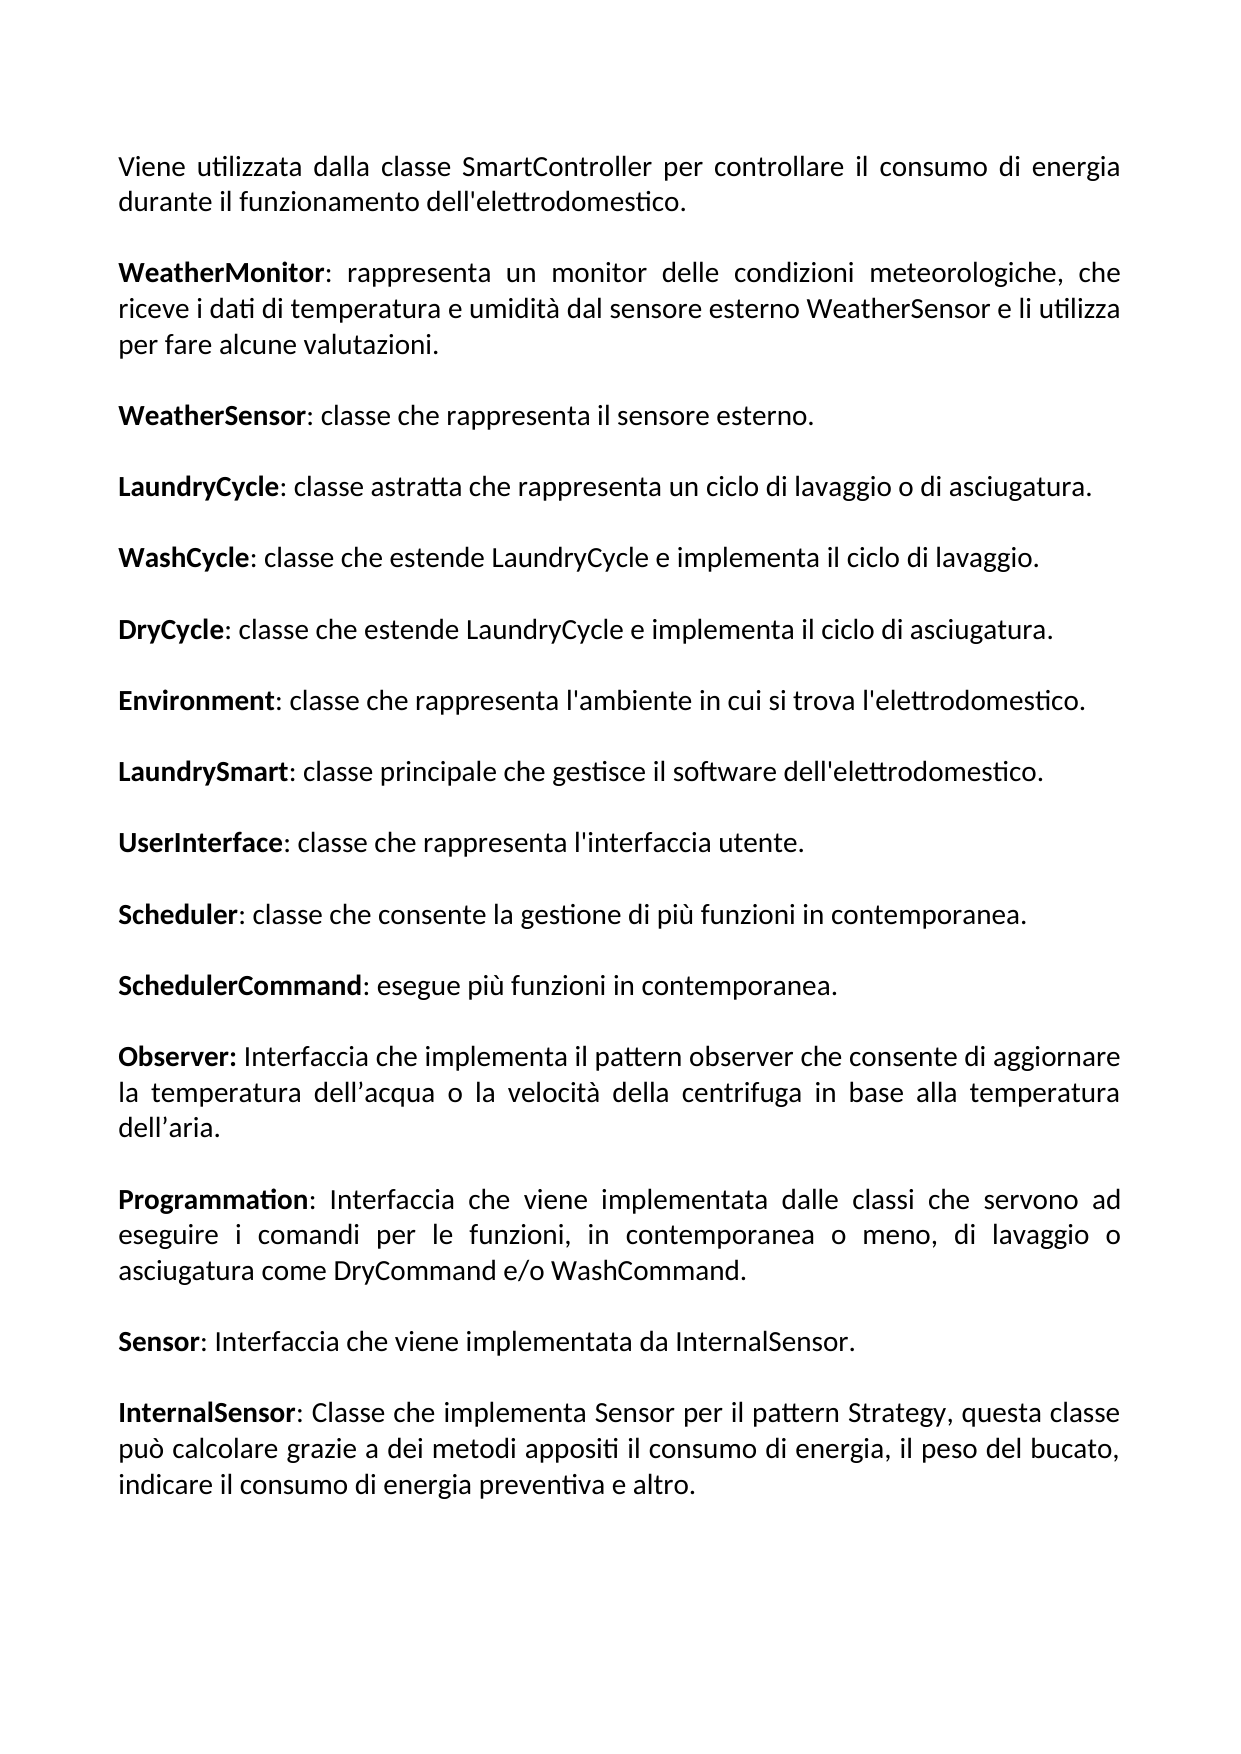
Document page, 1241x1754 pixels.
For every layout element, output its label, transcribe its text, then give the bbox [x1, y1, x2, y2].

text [118, 148, 1122, 219]
text Programmation: Interfaccia che viene implementata dalle classi che servono ad eseguire i comandi per le funzioni, in contemporanea o meno, di lavaggio o asciugatura come DryCommand e/o WashCommand. [118, 1181, 1122, 1288]
text Scheduler: classe che consente la gestione di più funzioni in contemporanea. [118, 896, 1122, 931]
text Sensor: Interfaccia che viene implementata da InternalSensor. [118, 1323, 1122, 1359]
text InternalSensor: Classe che implementa Sensor per il pattern Strategy, questa classe può calcolare grazie a dei metodi appositi il consumo di energia, il peso del bucato, indicare il consumo di energia preventiva e altro. [118, 1394, 1122, 1501]
text WashCycle: classe che estende LaundryCycle e implementa il ciclo di lavaggio. [118, 539, 1122, 575]
text LaundrySmart: classe principale che gestisce il software dell'elettrodomestico. [118, 753, 1122, 789]
text WeatherMonitor: rappresenta un monitor delle condizioni meteorologiche, che riceve i dati di temperatura e umidità dal sensore esterno WeatherSensor e li utilizza per fare alcune valutazioni. [118, 254, 1122, 361]
text LaundryCycle: classe astratta che rappresenta un ciclo di lavaggio o di asciugatura. [118, 468, 1122, 504]
text Observer: Interfaccia che implementa il pattern observer che consente di aggiornare la temperatura dell’acqua o la velocità della centrifuga in base alla temperatura dell’aria. [118, 1038, 1122, 1145]
text WeatherSensor: classe che rappresenta il sensore esterno. [118, 397, 1122, 433]
text UserInterface: classe che rappresenta l'interfaccia utente. [118, 824, 1122, 860]
text DryCycle: classe che estende LaundryCycle e implementa il ciclo di asciugatura. [118, 611, 1122, 646]
text SchedulerCommand: esegue più funzioni in contemporanea. [118, 967, 1122, 1003]
text Environment: classe che rappresenta l'ambiente in cui si trova l'elettrodomestico. [118, 682, 1122, 718]
